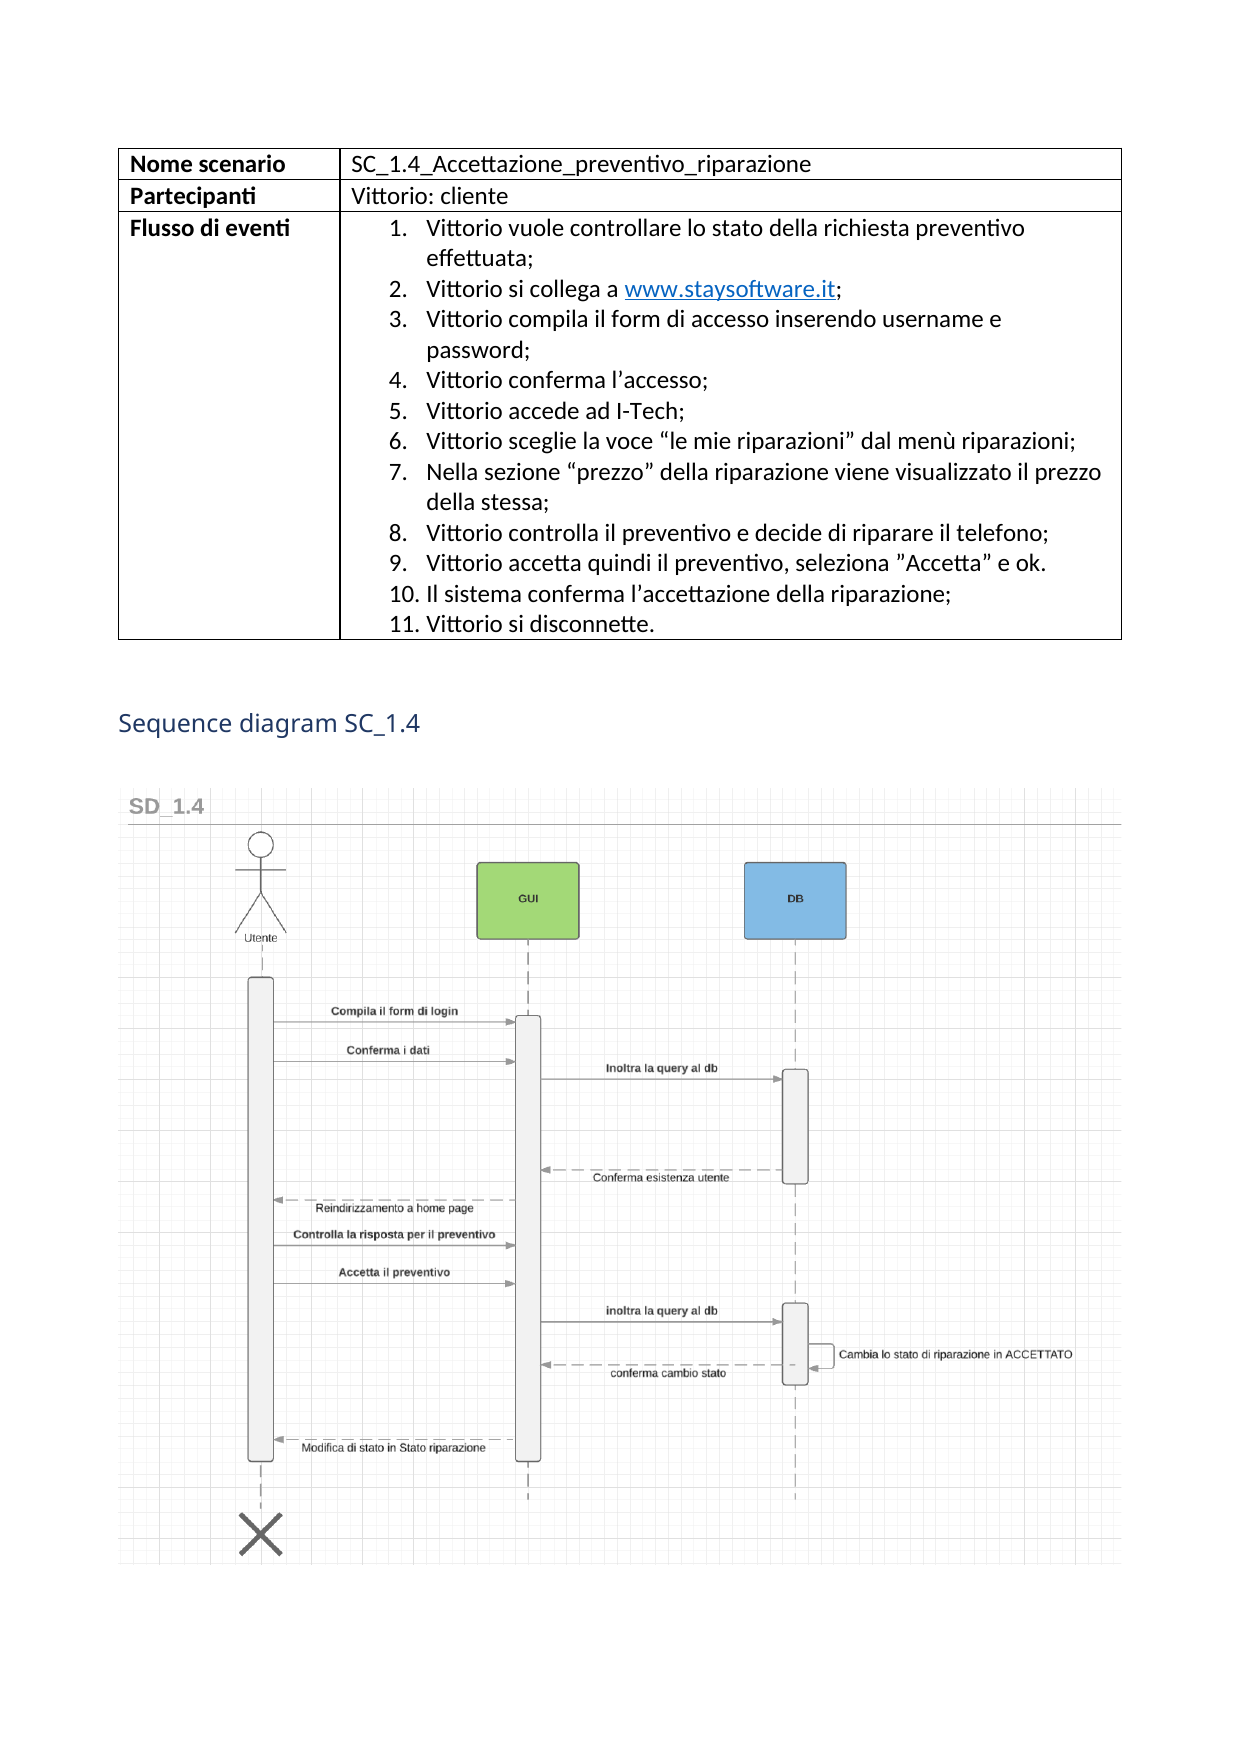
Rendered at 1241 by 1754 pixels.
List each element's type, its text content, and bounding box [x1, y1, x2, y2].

table_cell Vittorio: cliente [341, 180, 1121, 211]
table_cell Partecipanti [119, 180, 339, 211]
picture [118, 788, 1122, 1565]
table_header Nome scenario [119, 149, 339, 179]
subtitle Sequence diagram SC_1.4 [118, 705, 1122, 739]
table_header SC_1.4_Accettazione_preventivo_riparazione [341, 149, 1121, 179]
table_cell Flusso di eventi [119, 212, 339, 639]
table_cell Vittorio vuole controllare lo stato della richiesta preventivo effettuata; Vittorio si collega a www.staysoftware.it; Vittorio compila il form di accesso inserendo username e password; Vittorio conferma l’accesso; Vittorio accede ad I-Tech; Vittorio sceglie la voce “le mie riparazioni” dal menù riparazioni; Nella sezione “prezzo” della riparazione viene visualizzato il prezzo della stessa; Vittorio controlla il preventivo e decide di riparare il telefono; Vittorio accetta quindi il preventivo, seleziona ”Accetta” e ok. Il sistema conferma l’accettazione della riparazione; Vittorio si disconnette. [341, 212, 1121, 639]
